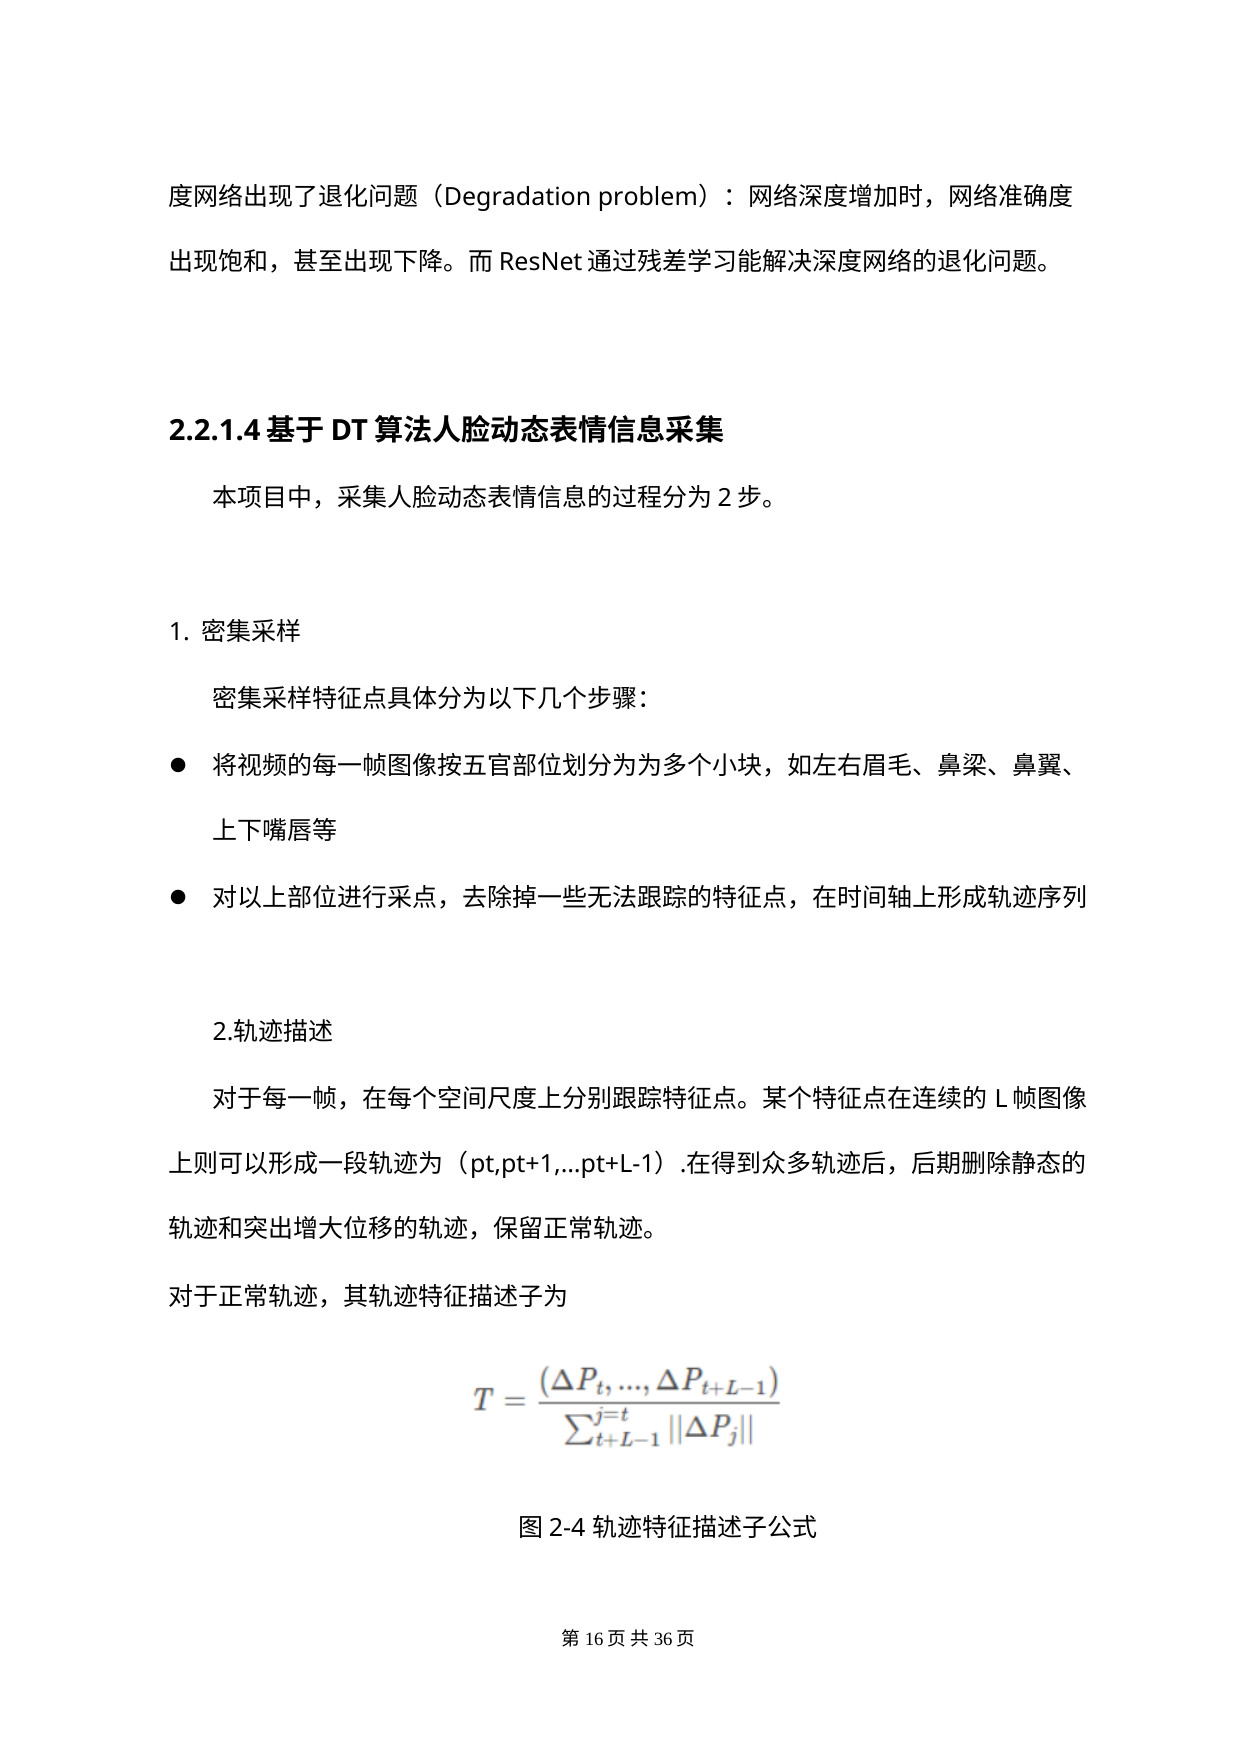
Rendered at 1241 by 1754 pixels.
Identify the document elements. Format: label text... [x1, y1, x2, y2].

list 密集采样特征点具体分为以下几个步骤： [212, 664, 1087, 729]
list 对于正常轨迹，其轨迹特征描述子为 [169, 1262, 1087, 1327]
list 对以上部位进行采点，去除掉一些无法跟踪的特征点，在时间轴上形成轨迹序列 [169, 863, 1087, 928]
list 密集采样 [169, 597, 1087, 662]
list 对于每一帧，在每个空间尺度上分别跟踪特征点。某个特征点在连续的L帧图像上则可以形成一段轨迹为（pt,pt+1,…pt+L-1）.在得到众多轨迹后，后期删除静态的轨迹和突出增大位移的轨迹，保留正常轨迹。 [169, 1064, 1087, 1259]
text 2.2.1.4基于DT算法人脸动态表情信息采集 [169, 396, 1087, 461]
list 将视频的每一帧图像按五官部位划分为为多个小块，如左右眉毛、鼻梁、鼻翼、上下嘴唇等 [169, 731, 1087, 861]
picture [431, 1339, 839, 1481]
list 图2-4 轨迹特征描述子公式 [169, 1493, 1087, 1558]
list 2.轨迹描述 [169, 997, 1087, 1062]
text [169, 162, 1087, 292]
text 本项目中，采集人脸动态表情信息的过程分为2步。 [169, 463, 1087, 528]
